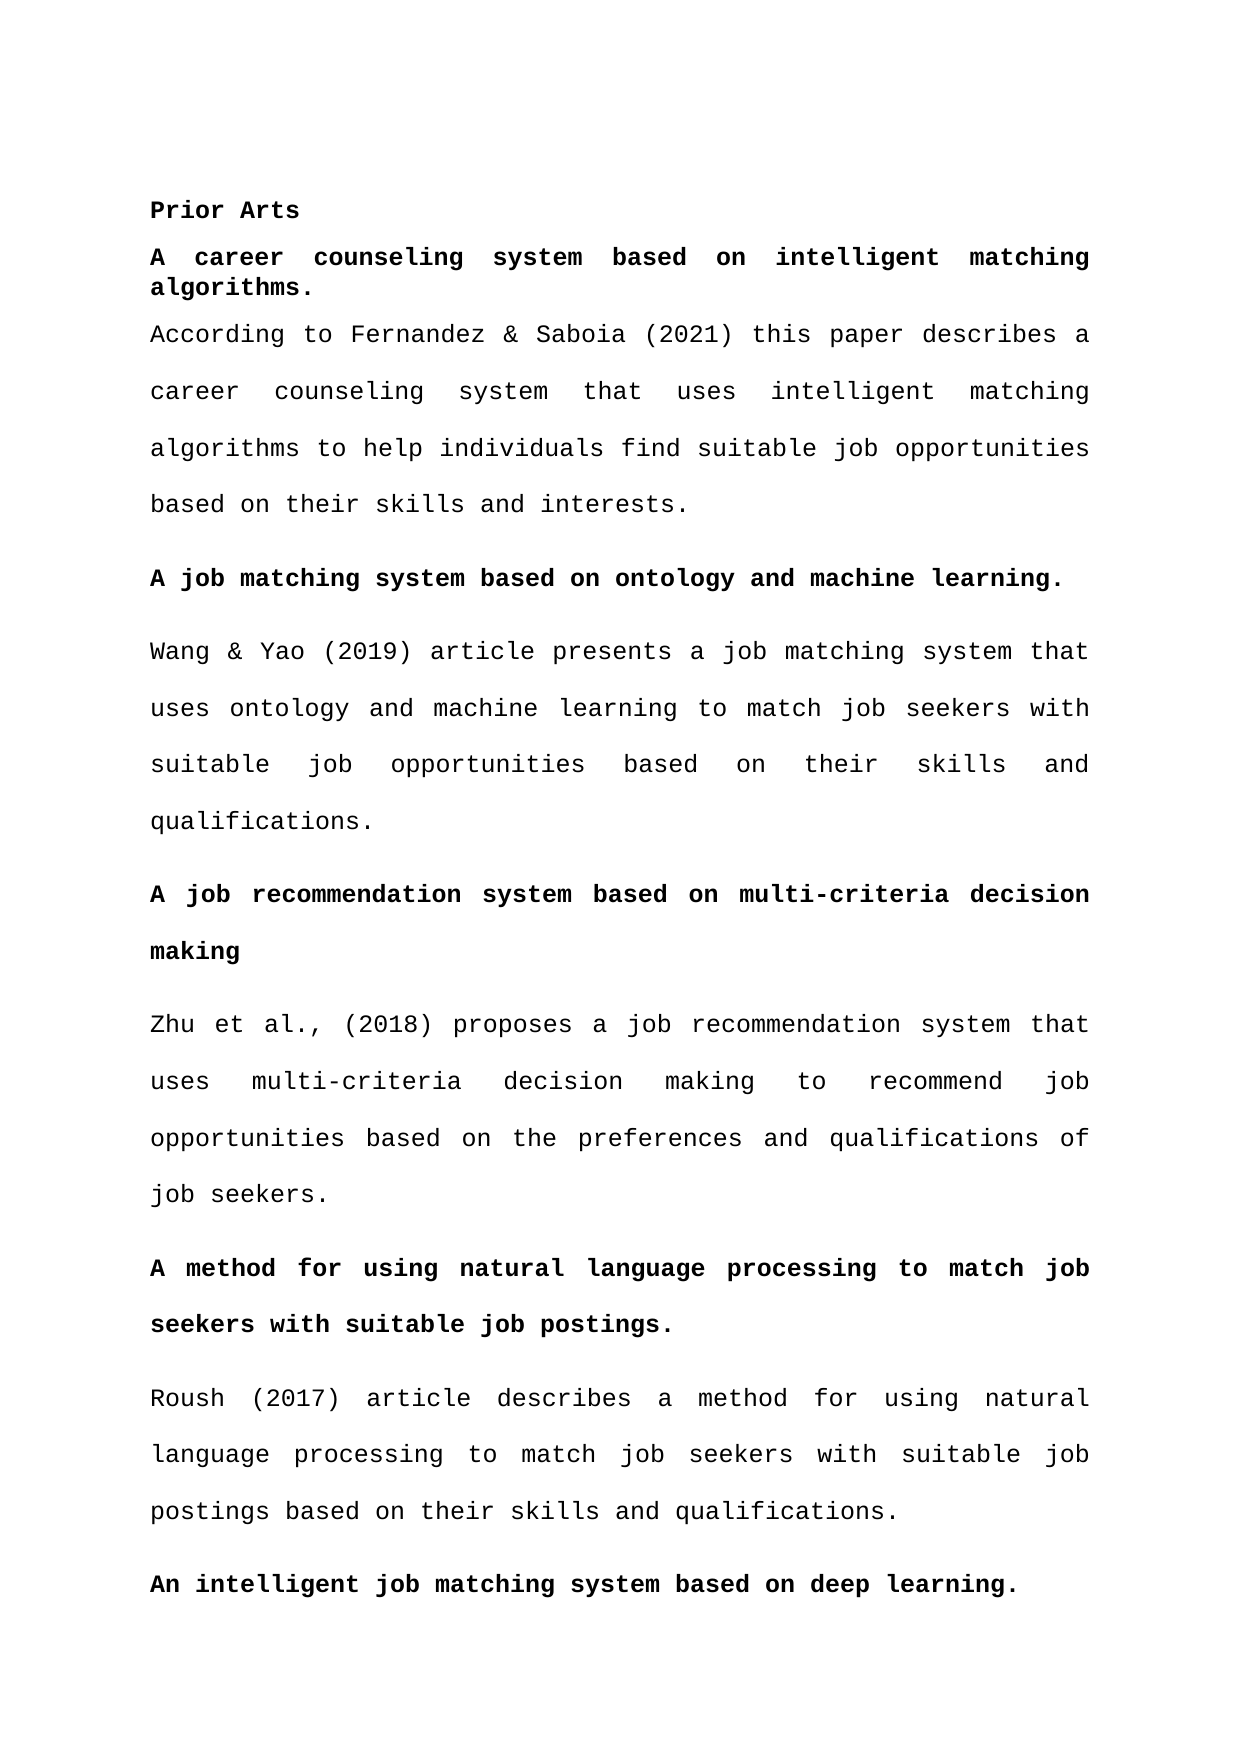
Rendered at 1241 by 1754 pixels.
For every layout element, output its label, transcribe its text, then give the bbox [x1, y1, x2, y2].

text Roush (2017) article describes a method for using natural language processing to match job seekers with suitable job postings based on their skills and qualifications. [150, 1385, 1090, 1527]
text A job recommendation system based on multi-criteria decision making [150, 882, 1090, 967]
text Prior Arts [150, 197, 1090, 226]
text A method for using natural language processing to match job seekers with suitable job postings. [150, 1255, 1090, 1340]
text A job matching system based on ontology and machine learning. [150, 565, 1090, 594]
text An intelligent job matching system based on deep learning. [150, 1572, 1090, 1600]
text According to Fernandez & Saboia (2021) this paper describes a career counseling system that uses intelligent matching algorithms to help individuals find suitable job opportunities based on their skills and interests. [150, 322, 1090, 520]
text A career counseling system based on intelligent matching algorithms. [150, 244, 1090, 303]
text Zhu et al., (2018) proposes a job recommendation system that uses multi-criteria decision making to recommend job opportunities based on the preferences and qualifications of job seekers. [150, 1012, 1090, 1210]
text Wang & Yao (2019) article presents a job matching system that uses ontology and machine learning to match job seekers with suitable job opportunities based on their skills and qualifications. [150, 639, 1090, 837]
